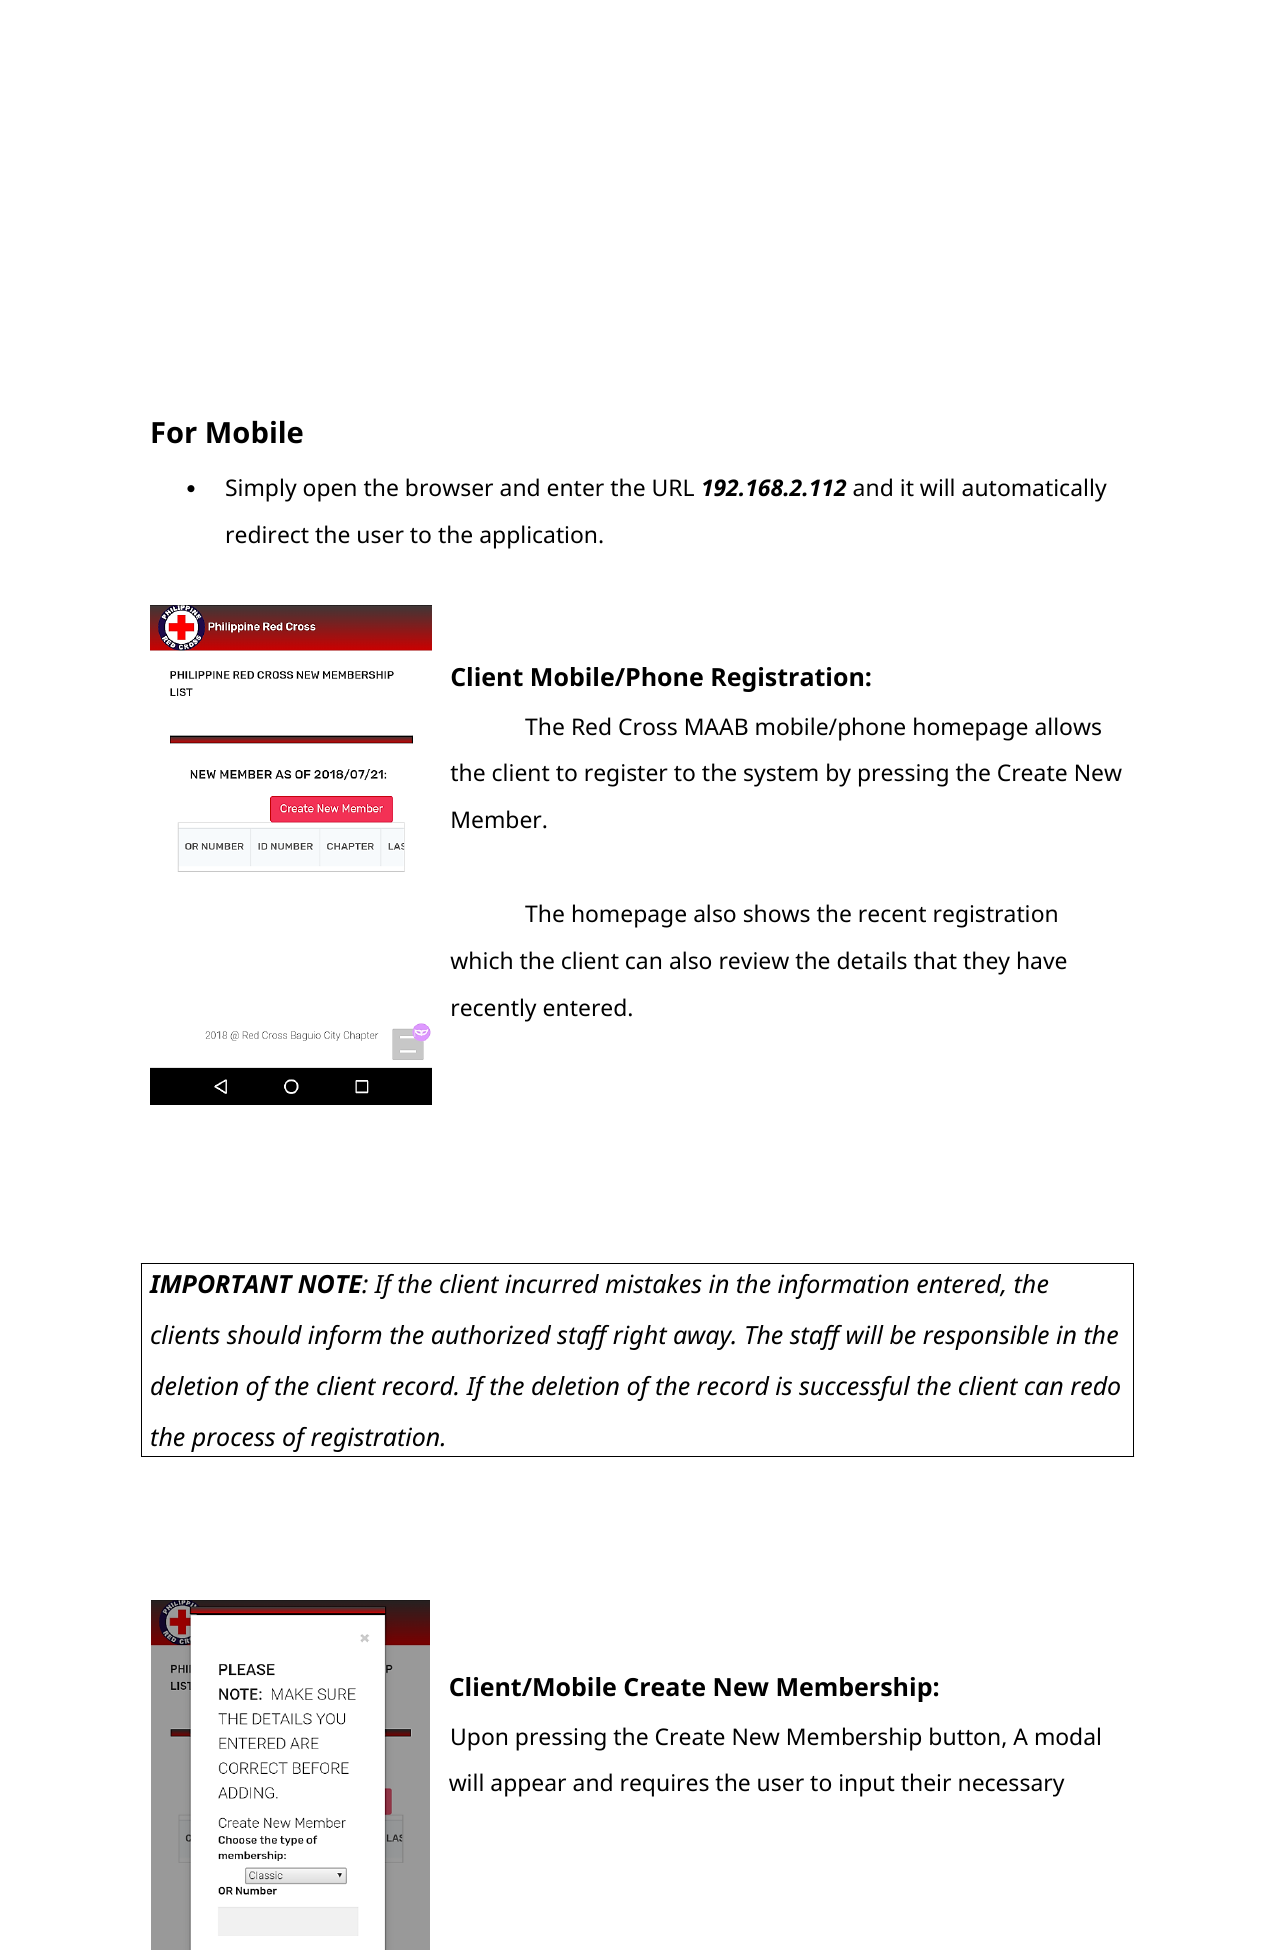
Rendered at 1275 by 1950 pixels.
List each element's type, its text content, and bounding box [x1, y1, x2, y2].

picture [151, 1600, 430, 1950]
text Client/Mobile Create New Membership: [430, 1669, 1125, 1703]
text IMPORTANT NOTE: If the client incurred mistakes in the information entered, the clients should inform the authorized staff right away. The staff will be responsible in the deletion of the client record. If the deletion of the record is successful the client can redo the process of registration. [142, 1264, 1133, 1456]
text Client Mobile/Phone Registration: [432, 659, 1125, 693]
text The homepage also shows the recent registration which the client can also review the details that they have recently entered. [432, 898, 1125, 1062]
text The Red Cross MAAB mobile/phone homepage allows the client to register to the system by pressing the Create New Member. [432, 711, 1125, 836]
list Simply open the browser and enter the URL 192.168.2.112 and it will automatically redirect the user to the application. [187, 472, 1125, 550]
picture [150, 605, 432, 1105]
text For Mobile [150, 412, 1125, 452]
